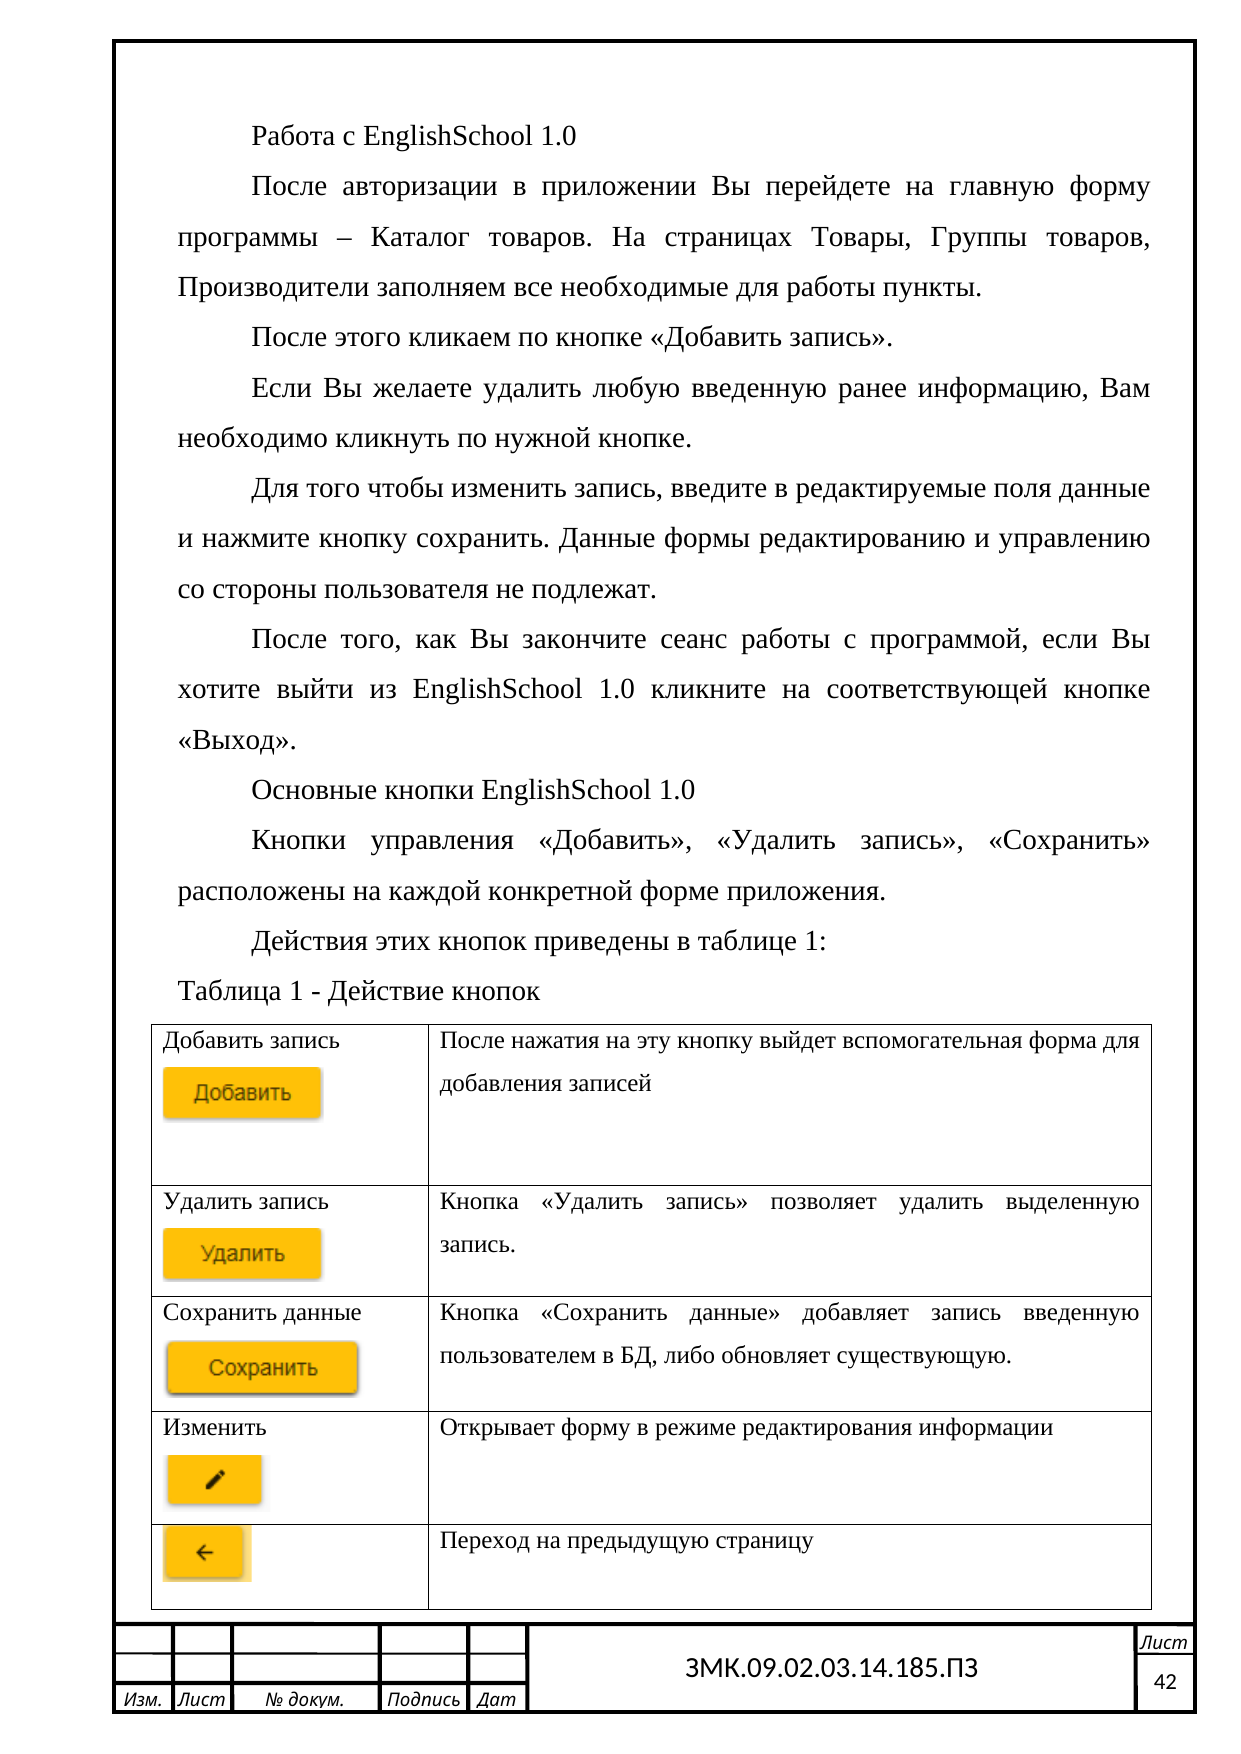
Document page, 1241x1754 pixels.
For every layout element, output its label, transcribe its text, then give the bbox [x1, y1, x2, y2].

text Если Вы желаете удалить любую введенную ранее информацию, Вам необходимо кликнуть по нужной кнопке. [177, 370, 1152, 453]
table_cell Изменить [152, 1412, 428, 1524]
table_cell Кнопка «Сохранить данные» добавляет запись введенную пользователем в БД, либо обновляет существующую. [429, 1297, 1151, 1411]
text Основные кнопки EnglishSchool 1.0 [177, 772, 1152, 806]
text После того, как Вы закончите сеанс работы с программой, если Вы хотите выйти из EnglishSchool 1.0 кликните на соответствующей кнопке «Выход». [177, 621, 1152, 755]
text Кнопки управления «Добавить», «Удалить запись», «Сохранить» расположены на каждой конкретной форме приложения. [177, 822, 1152, 906]
text Работа с EnglishSchool 1.0 [177, 118, 1152, 152]
table_cell Удалить запись [152, 1186, 428, 1296]
picture [162, 1525, 252, 1582]
picture [162, 1340, 365, 1398]
table_header Добавить запись [152, 1025, 428, 1185]
picture [162, 1228, 326, 1282]
text Действия этих кнопок приведены в таблице 1: [177, 923, 1152, 957]
table_cell Открывает форму в режиме редактирования информации [429, 1412, 1151, 1524]
text После этого кликаем по кнопке «Добавить запись». [177, 319, 1152, 353]
table_header После нажатия на эту кнопку выйдет вспомогательная форма для добавления записей [429, 1025, 1151, 1185]
picture [162, 1067, 324, 1123]
table_cell [152, 1525, 428, 1609]
table_cell Переход на предыдущую страницу [429, 1525, 1151, 1609]
table_cell Сохранить данные [152, 1297, 428, 1411]
picture [162, 1455, 271, 1512]
text После авторизации в приложении Вы перейдете на главную форму программы – Каталог товаров. На страницах Товары, Группы товаров, Производители заполняем все необходимые для работы пункты. [177, 168, 1152, 303]
table_cell Кнопка «Удалить запись» позволяет удалить выделенную запись. [429, 1186, 1151, 1296]
text Таблица 1 - Действие кнопок [177, 973, 1152, 1007]
text Для того чтобы изменить запись, введите в редактируемые поля данные и нажмите кнопку сохранить. Данные формы редактированию и управлению со стороны пользователя не подлежат. [177, 470, 1152, 604]
